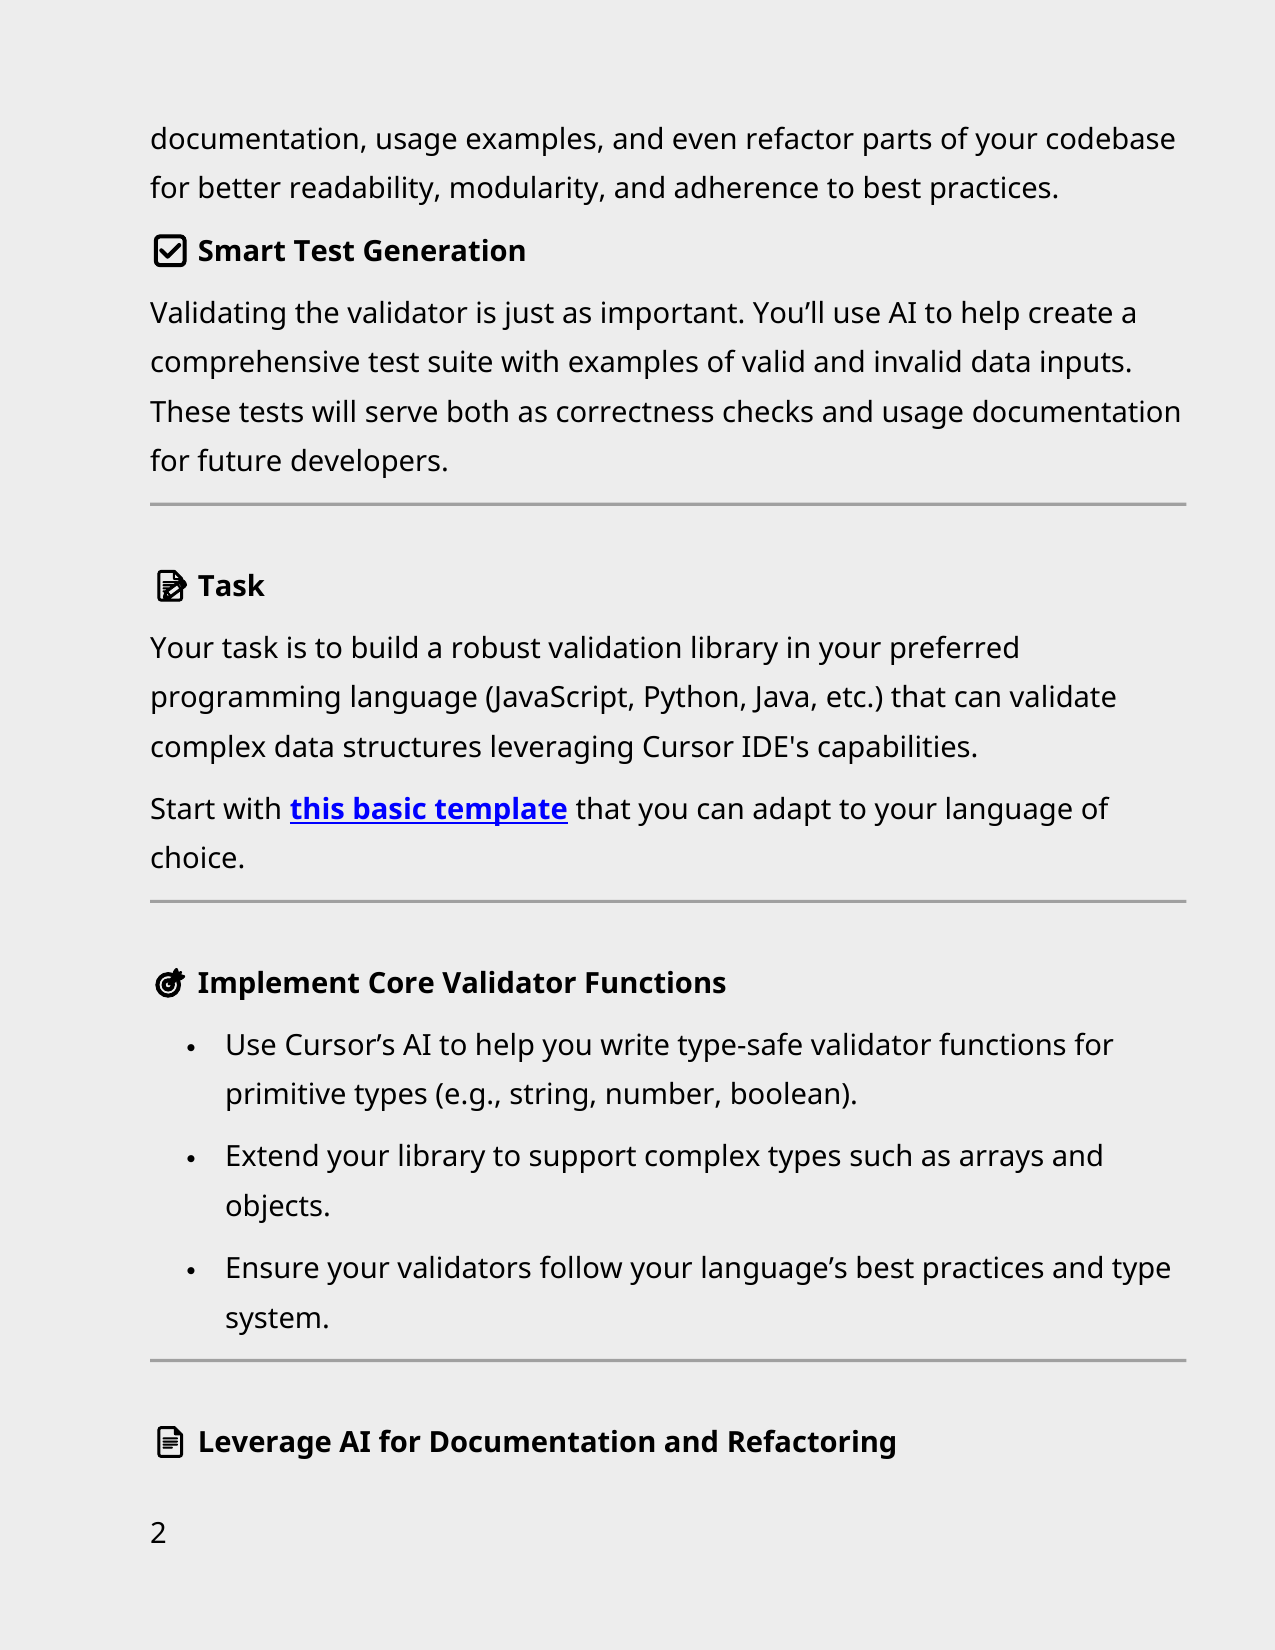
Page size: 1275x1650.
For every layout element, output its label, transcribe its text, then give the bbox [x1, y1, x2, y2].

list Use Cursor’s AI to help you write type-safe validator functions for primitive types (e.g., string, number, boolean). [187, 1024, 1186, 1113]
text 📝 Task [150, 565, 1186, 604]
text ✅ Smart Test Generation [150, 230, 1186, 269]
list Extend your library to support complex types such as arrays and objects. [187, 1136, 1186, 1225]
text Your task is to build a robust validation library in your preferred programming language (JavaScript, Python, Java, etc.) that can validate complex data structures leveraging Cursor IDE's capabilities. [150, 627, 1186, 766]
text Start with this basic template that you can adapt to your language of choice. [150, 788, 1186, 877]
text 🎯 Implement Core Validator Functions [150, 962, 1186, 1002]
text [150, 118, 1186, 207]
text Validating the validator is just as important. You’ll use AI to help create a comprehensive test suite with examples of valid and invalid data inputs. These tests will serve both as correctness checks and usage documentation for future developers. [150, 292, 1186, 480]
text 📄 Leverage AI for Documentation and Refactoring [150, 1421, 1186, 1461]
list Ensure your validators follow your language’s best practices and type system. [187, 1247, 1186, 1337]
